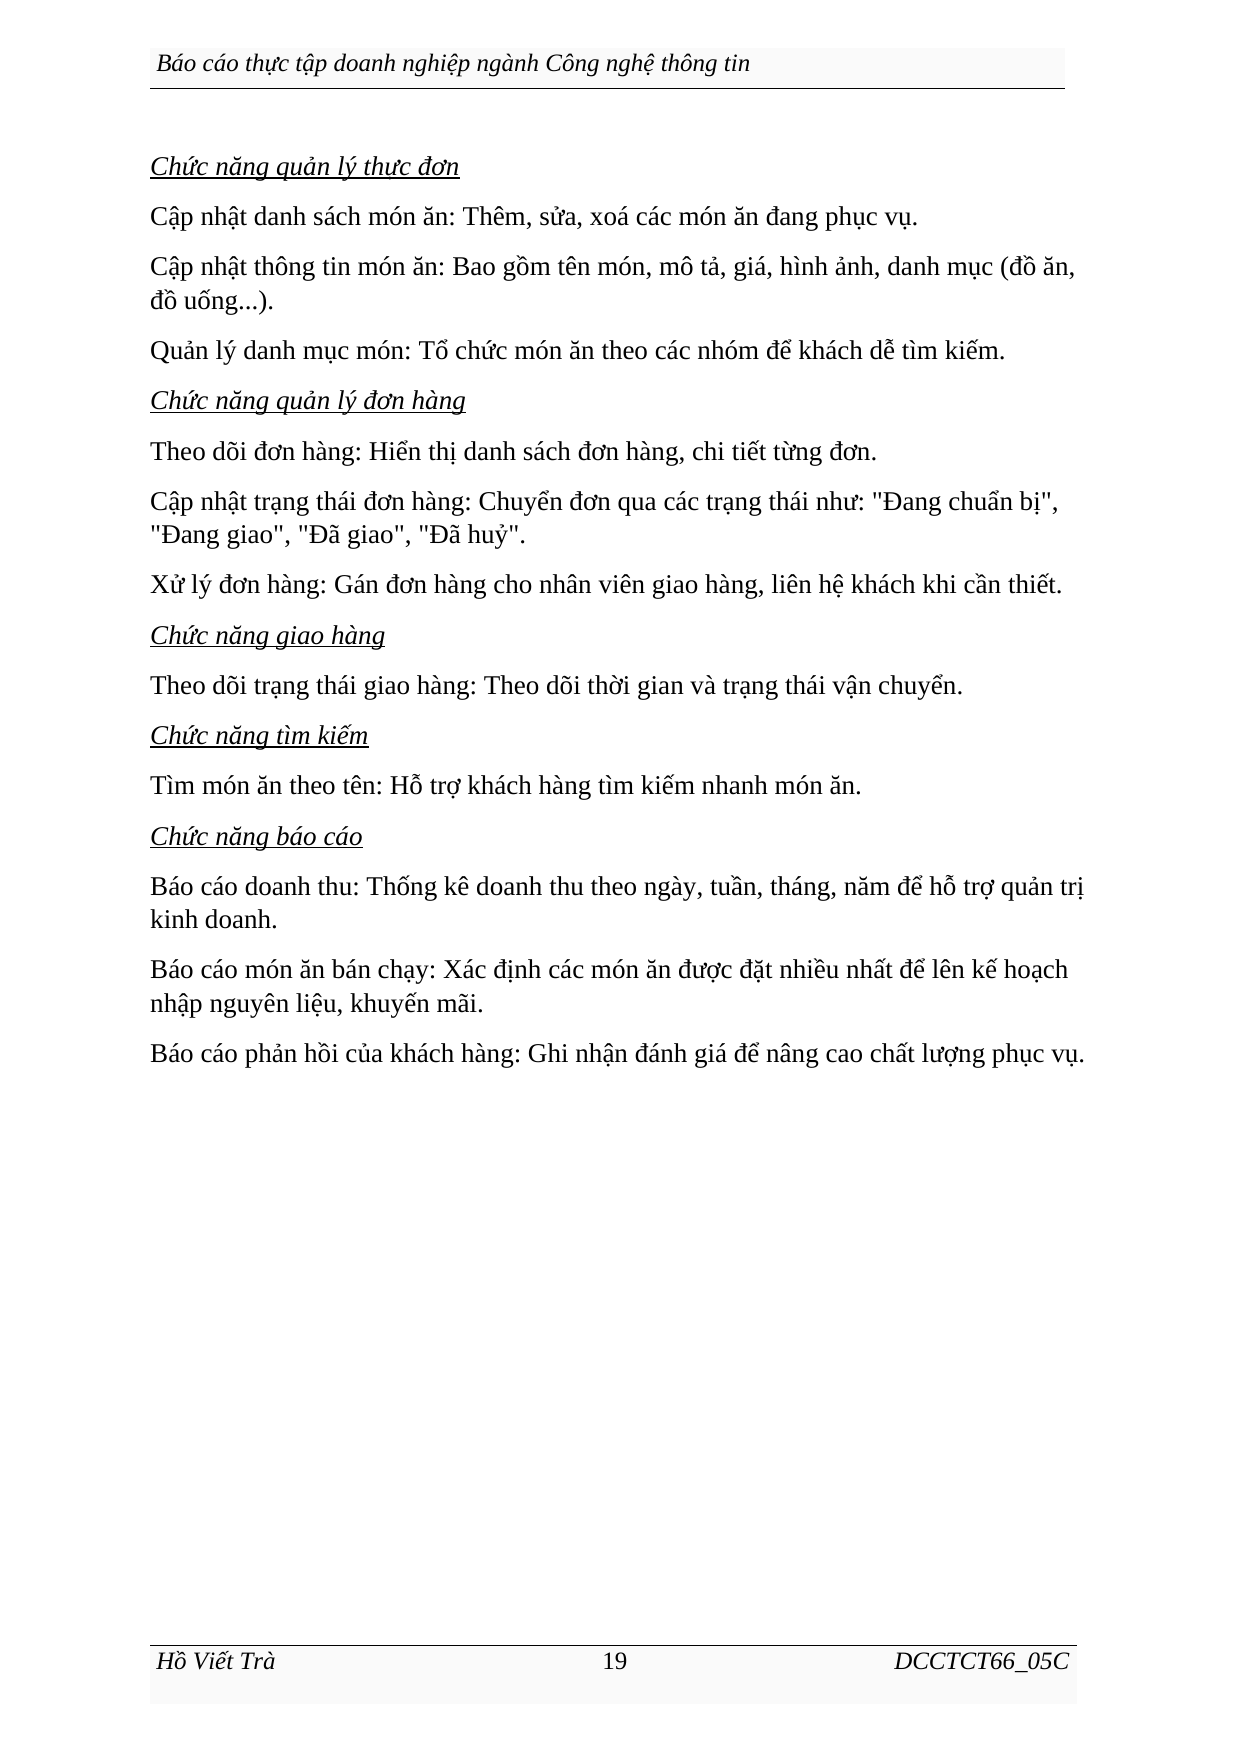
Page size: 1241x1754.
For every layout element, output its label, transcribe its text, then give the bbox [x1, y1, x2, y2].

text Báo cáo phản hồi của khách hàng: Ghi nhận đánh giá để nâng cao chất lượng phục vụ. [150, 1037, 1090, 1068]
text Quản lý danh mục món: Tổ chức món ăn theo các nhóm để khách dễ tìm kiếm. [150, 334, 1090, 365]
text Chức năng giao hàng [150, 619, 1090, 650]
text Cập nhật thông tin món ăn: Bao gồm tên món, mô tả, giá, hình ảnh, danh mục (đồ ăn, đồ uống...). [150, 250, 1090, 315]
text Theo dõi đơn hàng: Hiển thị danh sách đơn hàng, chi tiết từng đơn. [150, 434, 1090, 466]
text Chức năng quản lý thực đơn [150, 150, 1090, 181]
text Cập nhật danh sách món ăn: Thêm, sửa, xoá các món ăn đang phục vụ. [150, 200, 1090, 231]
text Theo dõi trạng thái giao hàng: Theo dõi thời gian và trạng thái vận chuyển. [150, 669, 1090, 700]
text Tìm món ăn theo tên: Hỗ trợ khách hàng tìm kiếm nhanh món ăn. [150, 769, 1090, 801]
text Báo cáo doanh thu: Thống kê doanh thu theo ngày, tuần, tháng, năm để hỗ trợ quản trị kinh doanh. [150, 870, 1090, 934]
text Cập nhật trạng thái đơn hàng: Chuyển đơn qua các trạng thái như: "Đang chuẩn bị", "Đang giao", "Đã giao", "Đã huỷ". [150, 485, 1090, 549]
text Chức năng quản lý đơn hàng [150, 384, 1090, 416]
text Báo cáo món ăn bán chạy: Xác định các món ăn được đặt nhiều nhất để lên kế hoạch nhập nguyên liệu, khuyến mãi. [150, 953, 1090, 1018]
text Chức năng báo cáo [150, 819, 1090, 851]
text Chức năng tìm kiếm [150, 719, 1090, 750]
text Xử lý đơn hàng: Gán đơn hàng cho nhân viên giao hàng, liên hệ khách khi cần thiết. [150, 568, 1090, 600]
